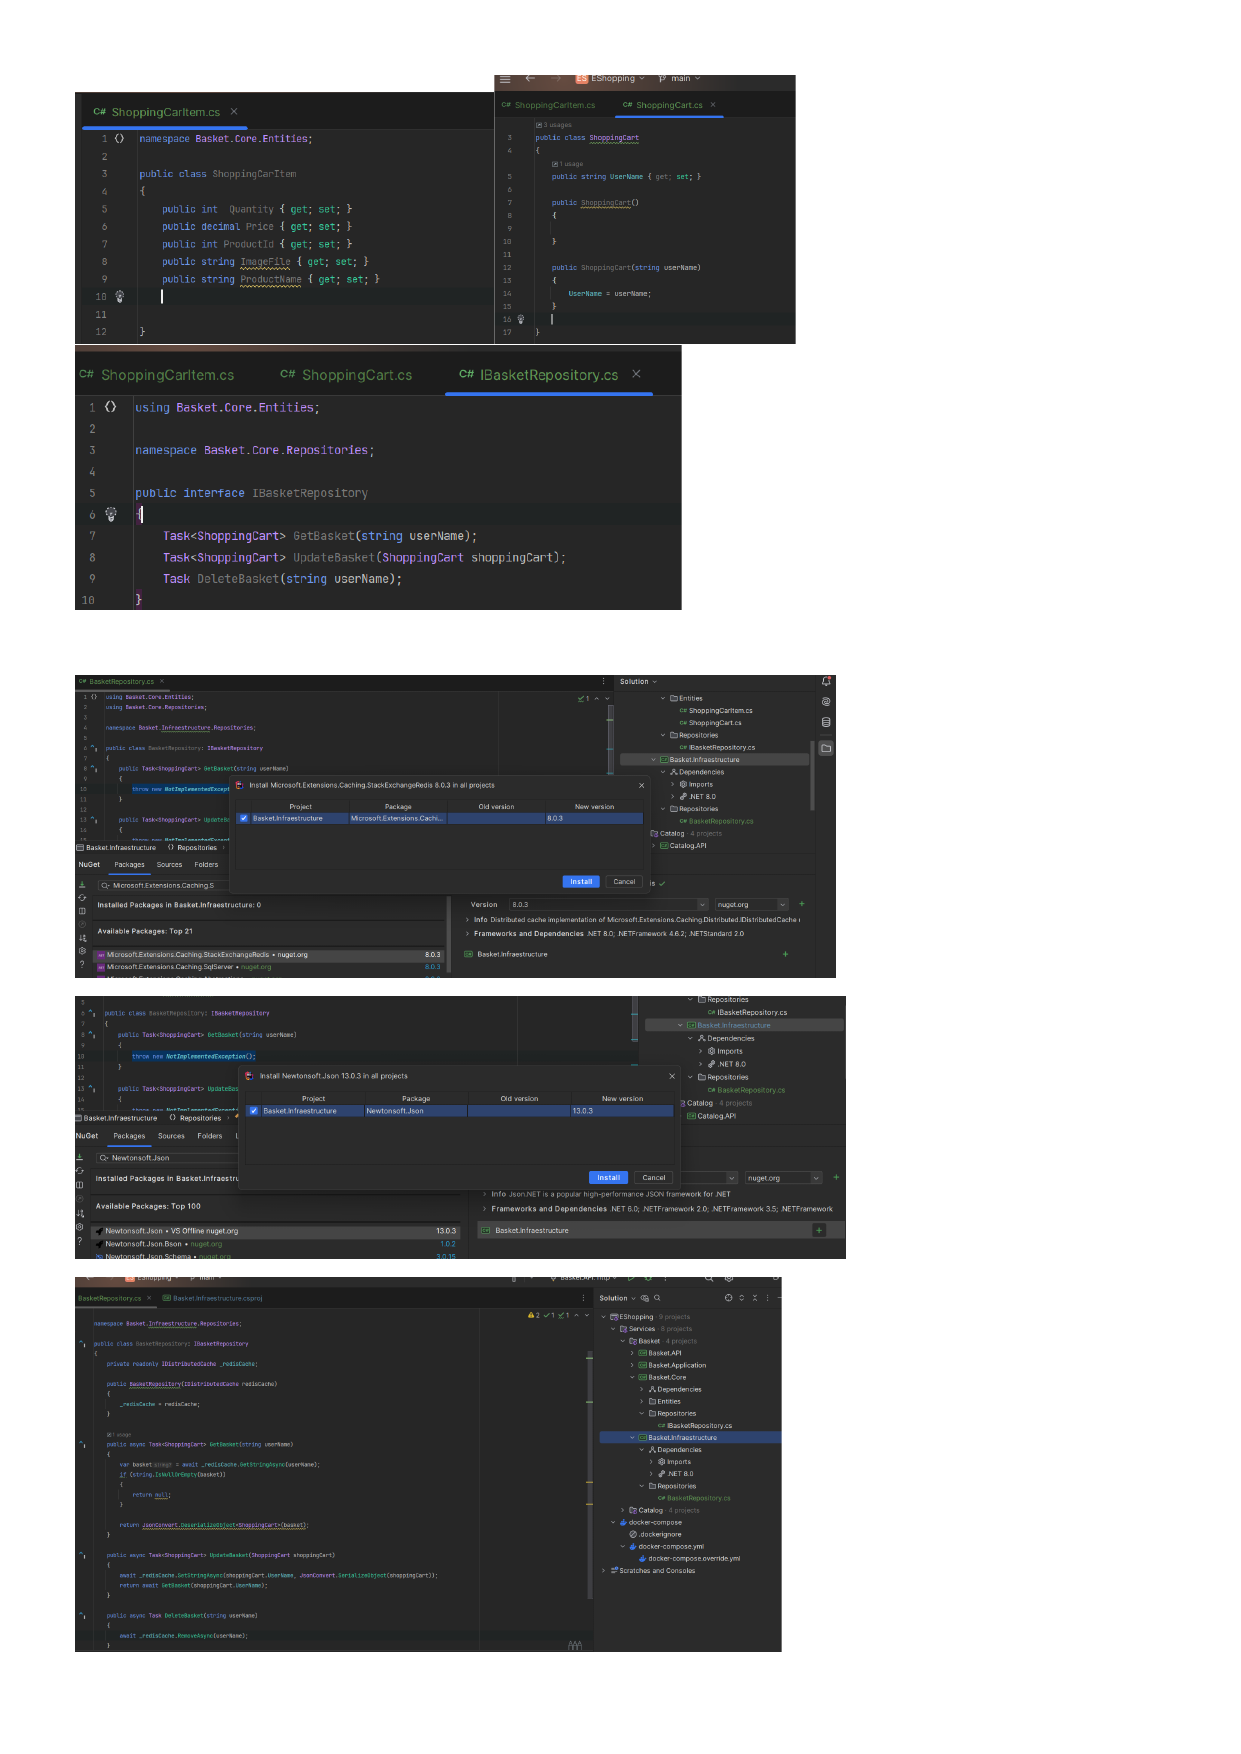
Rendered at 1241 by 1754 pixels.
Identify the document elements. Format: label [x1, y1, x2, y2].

picture [75, 996, 846, 1259]
picture [75, 1277, 782, 1652]
picture [75, 345, 682, 610]
picture [75, 75, 796, 344]
picture [75, 675, 836, 978]
